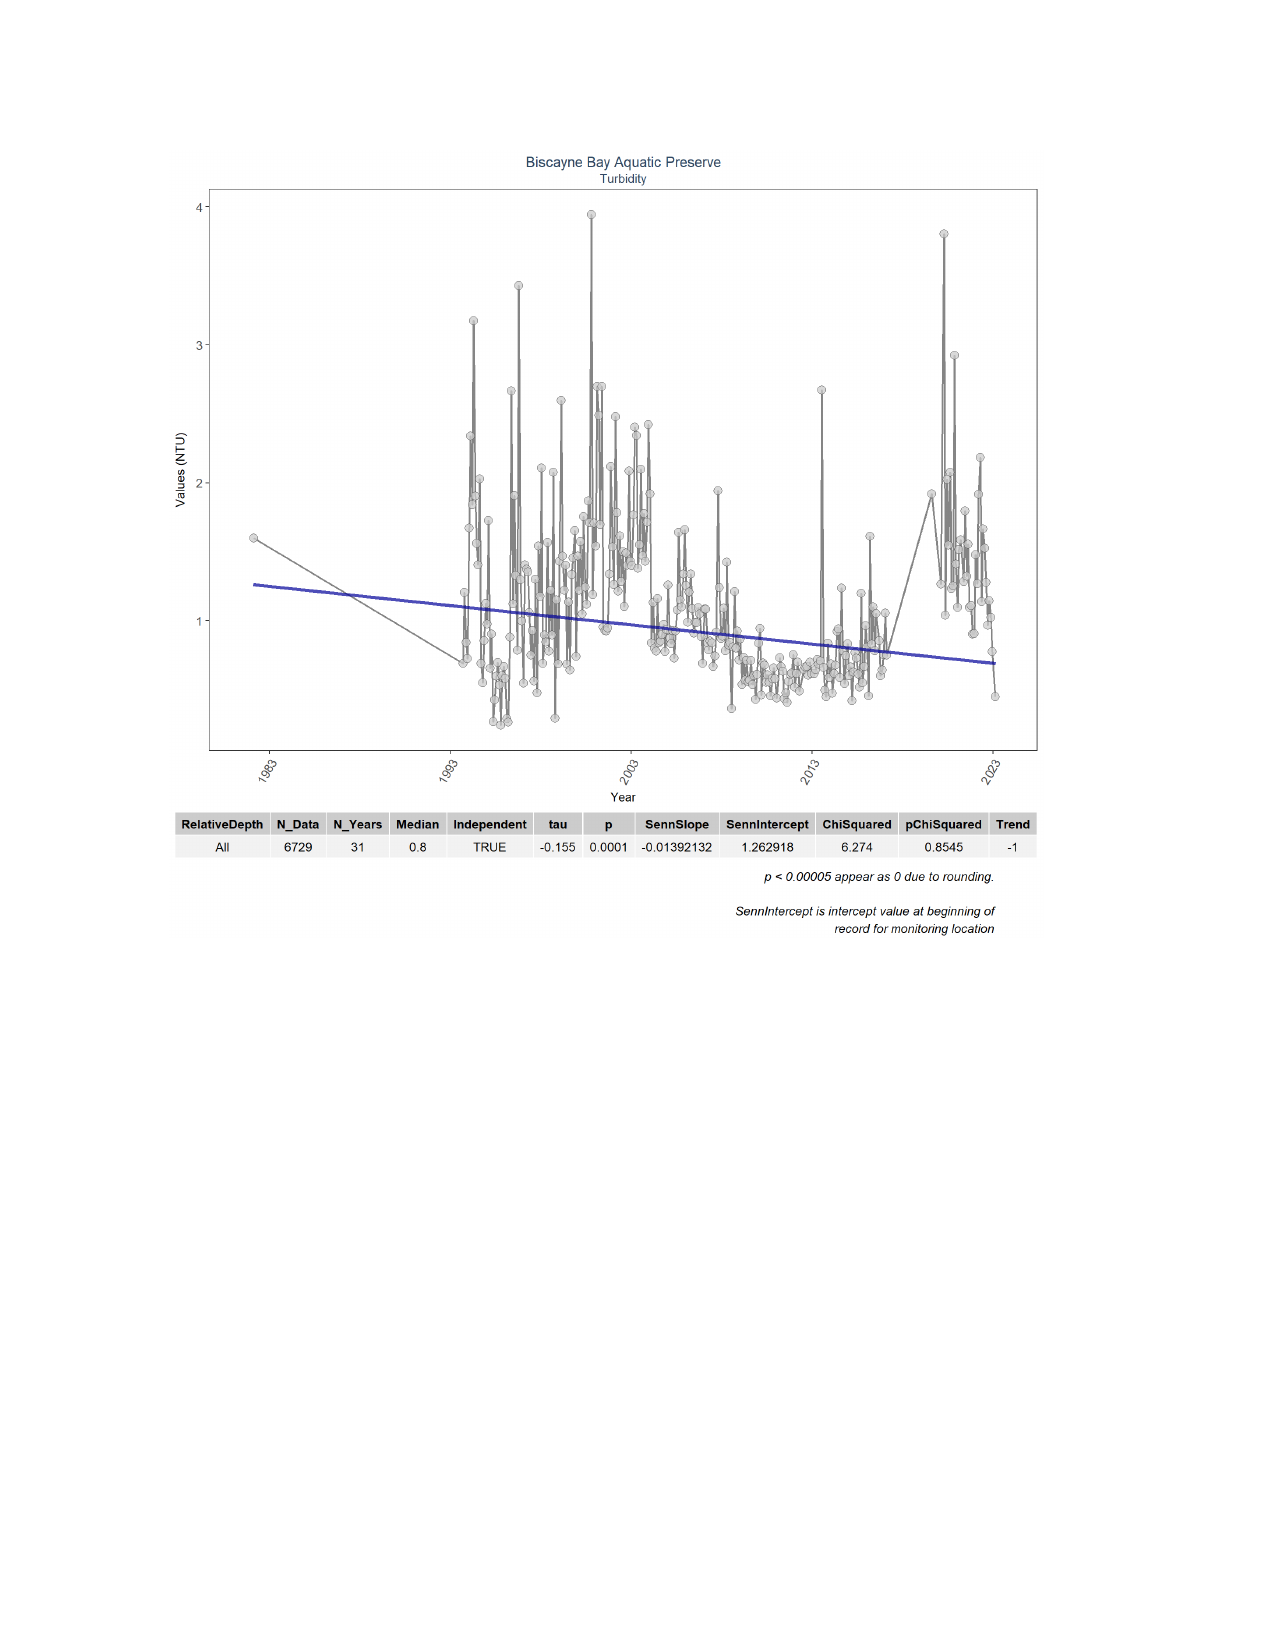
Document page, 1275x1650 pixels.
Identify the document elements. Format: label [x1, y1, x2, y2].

picture [168, 150, 1044, 938]
